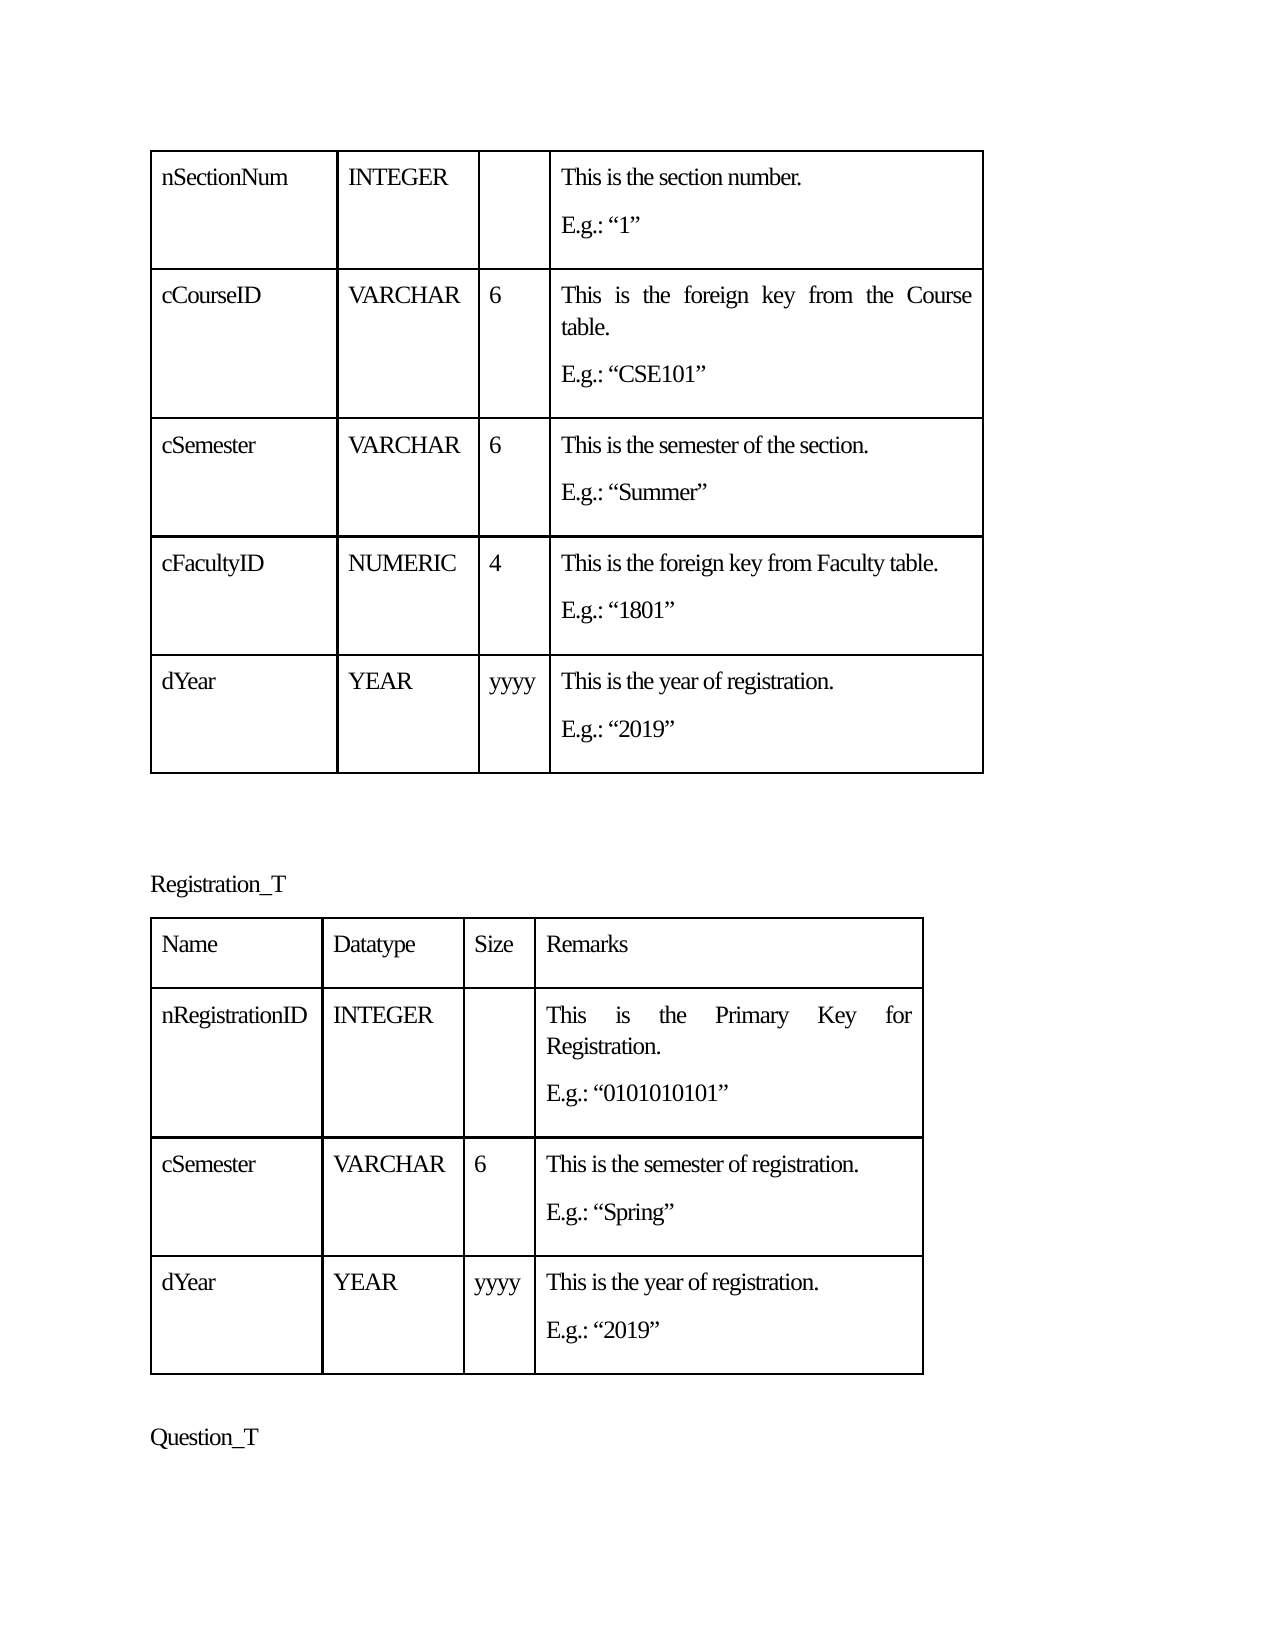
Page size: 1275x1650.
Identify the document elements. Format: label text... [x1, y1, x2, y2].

table_cell yyyy [465, 1257, 534, 1373]
table_cell This is the foreign key from Faculty table. E.g.: “1801” [551, 538, 982, 653]
table_cell 6 [465, 1139, 534, 1254]
table_cell VARCHAR [339, 419, 478, 535]
table_cell 4 [480, 538, 549, 653]
table_cell YEAR [339, 656, 478, 772]
table_cell cSemester [152, 419, 336, 535]
table_cell This is the year of registration. E.g.: “2019” [551, 656, 982, 772]
table_cell This is the Primary Key for Registration. E.g.: “0101010101” [536, 989, 922, 1136]
text Question_T [150, 1422, 1125, 1451]
table_cell nSectionNum [152, 152, 336, 268]
table_cell This is the semester of registration. E.g.: “Spring” [536, 1139, 922, 1254]
table_cell This is the year of registration. E.g.: “2019” [536, 1257, 922, 1373]
table_cell 6 [480, 419, 549, 535]
table_header Remarks [536, 919, 922, 987]
table_cell YEAR [324, 1257, 463, 1373]
table_cell dYear [152, 1257, 321, 1373]
table_cell This is the semester of the section. E.g.: “Summer” [551, 419, 982, 535]
table_cell This is the foreign key from the Course table. E.g.: “CSE101” [551, 270, 982, 417]
table_cell VARCHAR [339, 270, 478, 417]
text Registration_T [150, 869, 1125, 898]
table_cell NUMERIC [339, 538, 478, 653]
table_cell cCourseID [152, 270, 336, 417]
table_header Size [465, 919, 534, 987]
table_cell dYear [152, 656, 336, 772]
table_cell INTEGER [324, 989, 463, 1136]
table_cell 6 [480, 270, 549, 417]
table_header Datatype [324, 919, 463, 987]
table_cell cSemester [152, 1139, 321, 1254]
table_cell [480, 152, 549, 268]
table_cell INTEGER [339, 152, 478, 268]
table_cell yyyy [480, 656, 549, 772]
table_header Name [152, 919, 321, 987]
table_cell cFacultyID [152, 538, 336, 653]
table_cell VARCHAR [324, 1139, 463, 1254]
table_cell This is the section number. E.g.: “1” [551, 152, 982, 268]
table_cell [465, 989, 534, 1136]
table_cell nRegistrationID [152, 989, 321, 1136]
